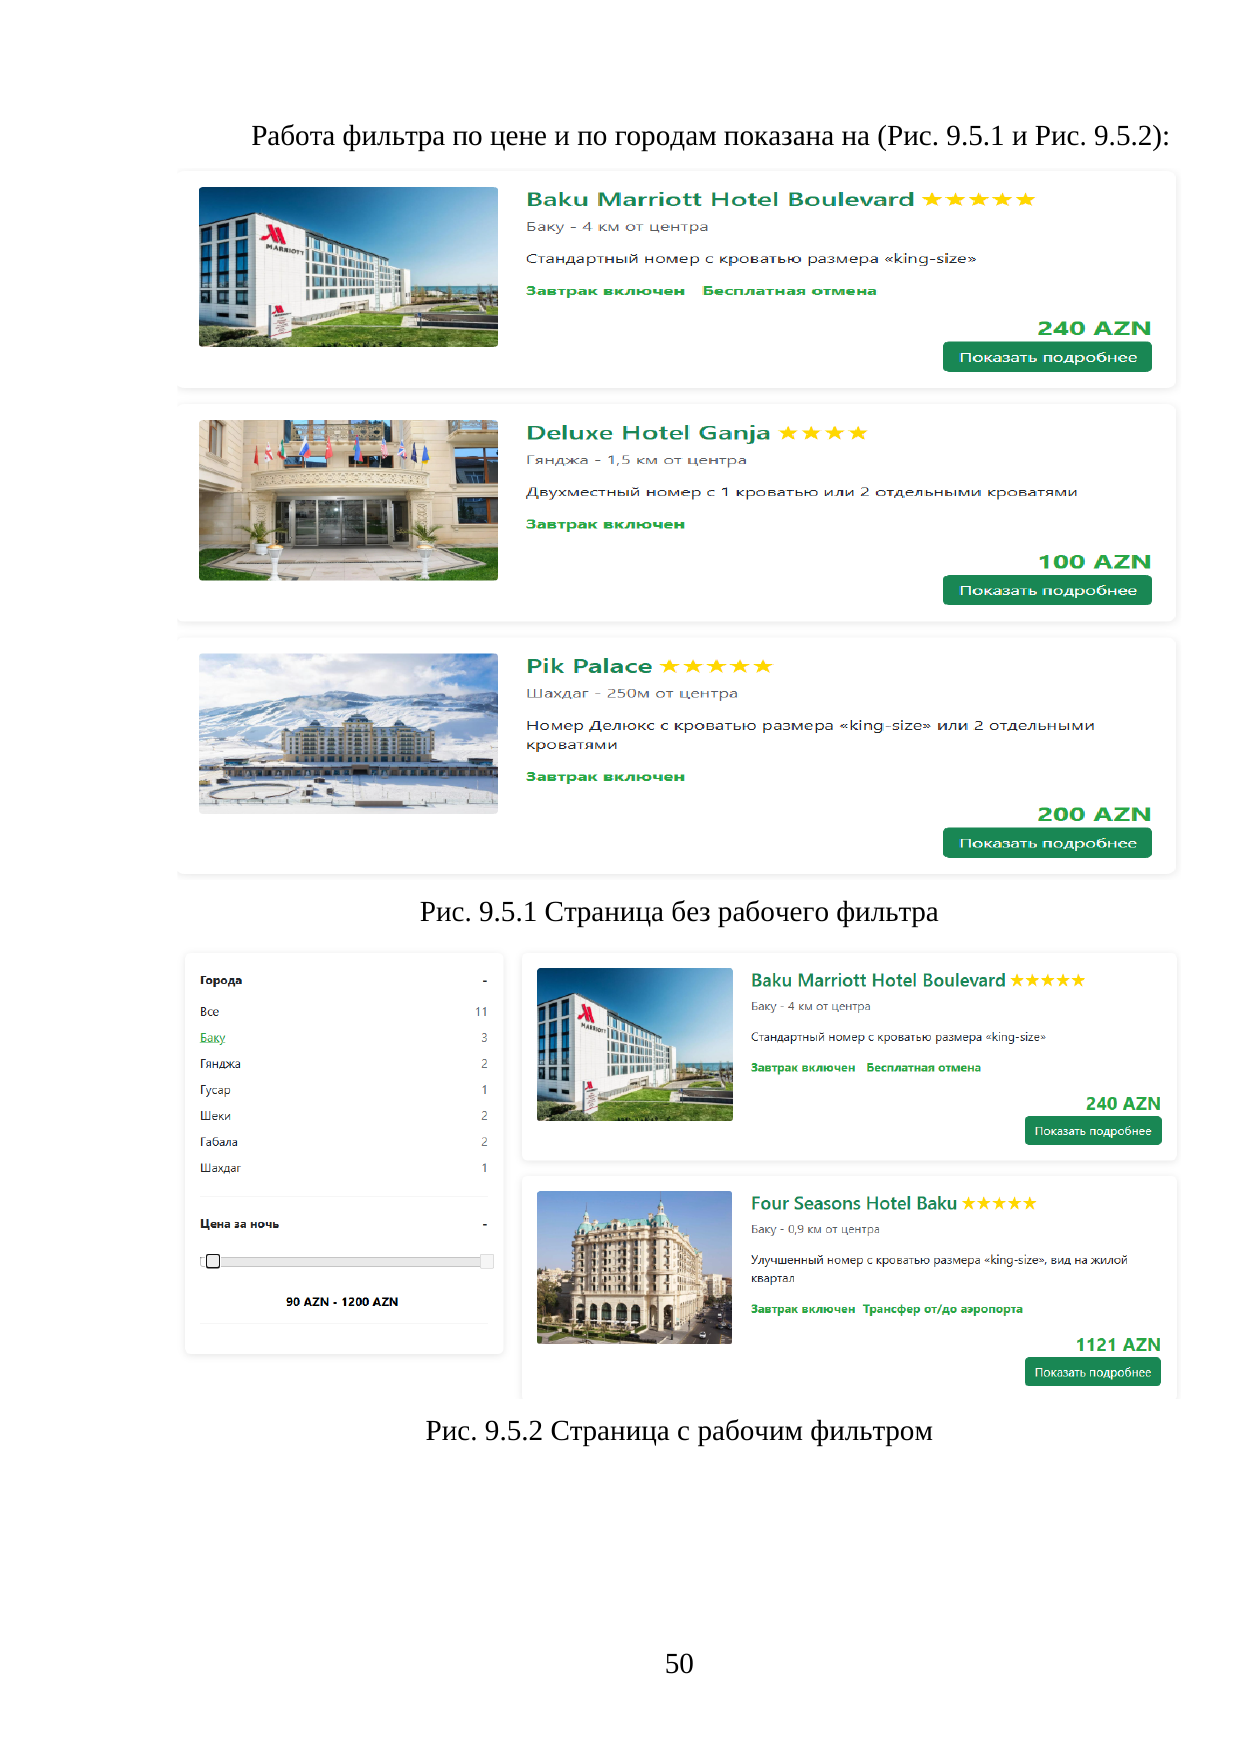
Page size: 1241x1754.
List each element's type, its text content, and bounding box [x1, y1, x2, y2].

picture [177, 168, 1182, 880]
text Рис. 9.5.2 Страница с рабочим фильтром [177, 1413, 1181, 1446]
picture [177, 944, 1182, 1399]
text Работа фильтра по цене и по городам показана на (Рис. 9.5.1 и Рис. 9.5.2): [177, 118, 1181, 152]
text Рис. 9.5.1 Страница без рабочего фильтра [177, 894, 1181, 927]
